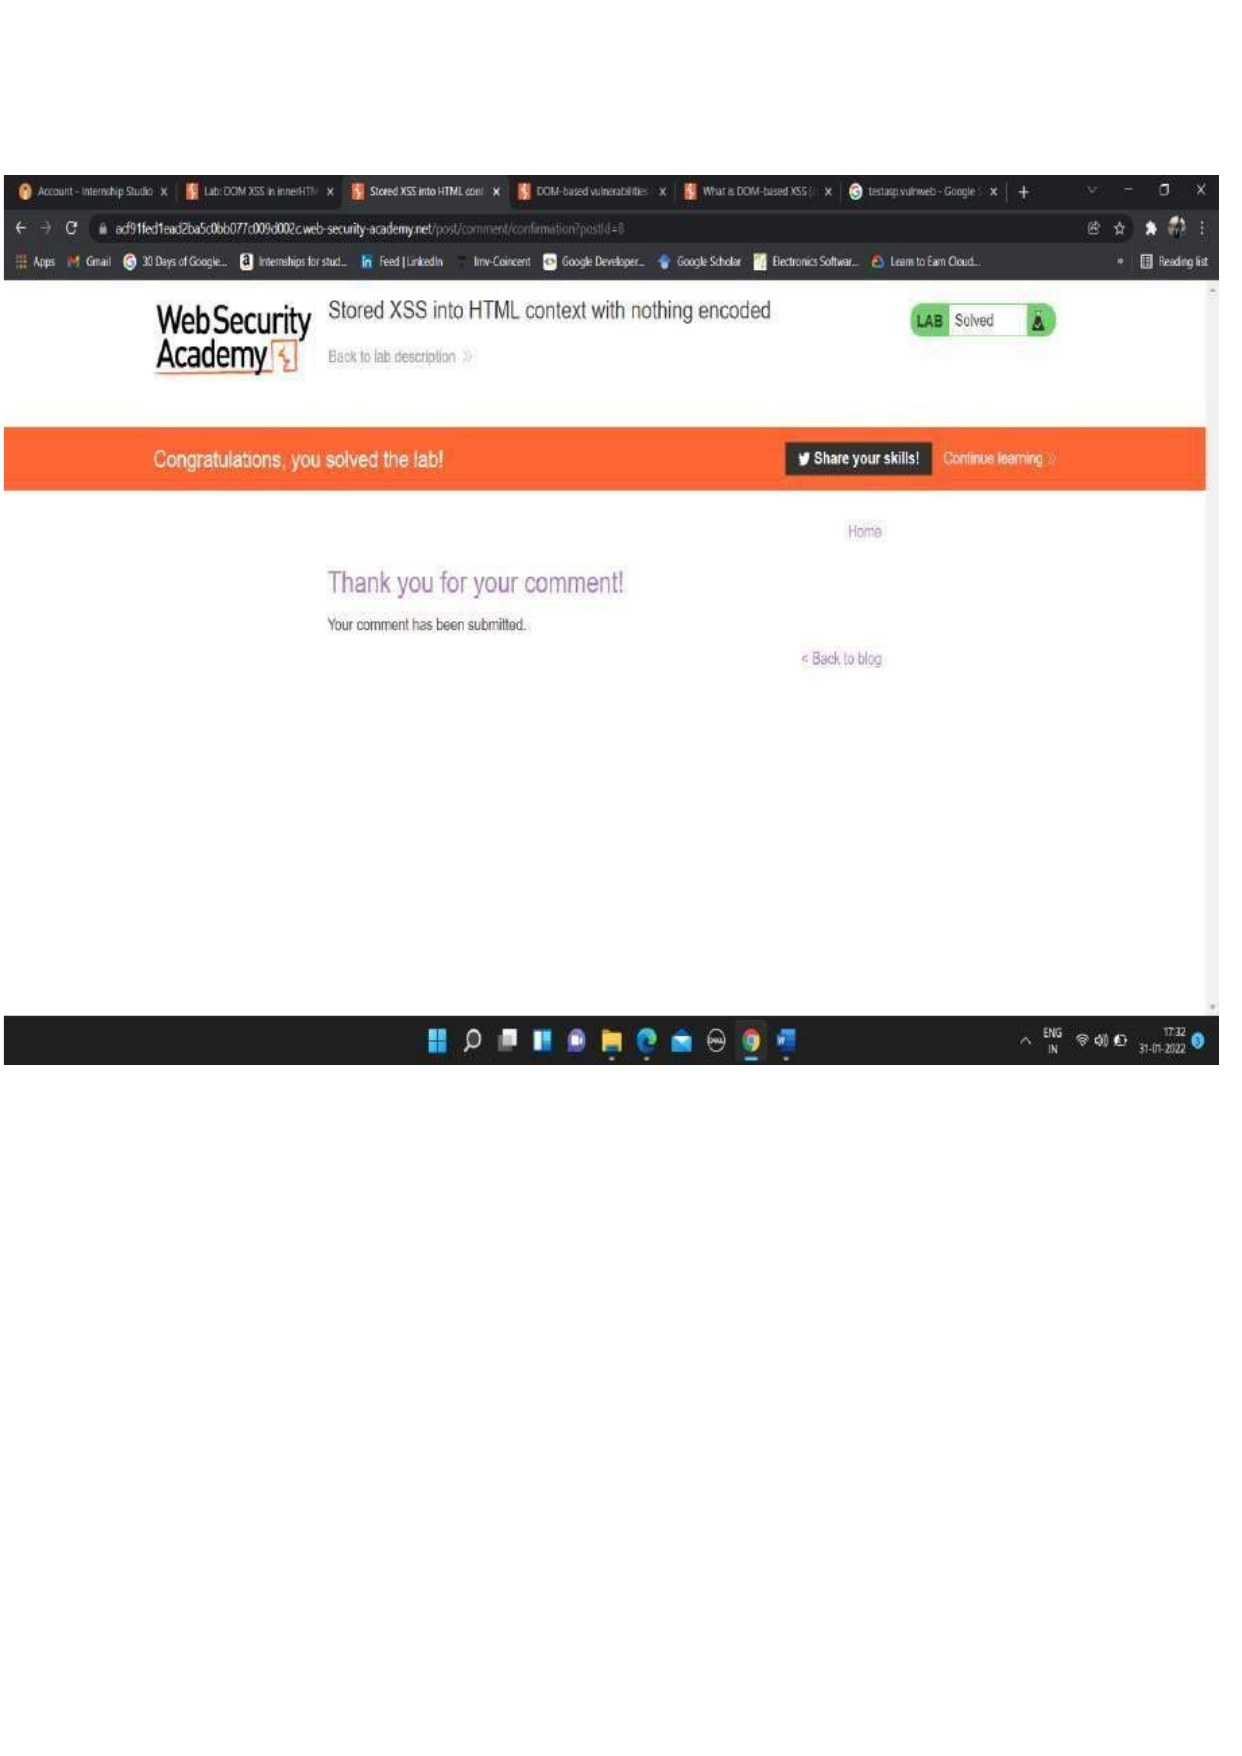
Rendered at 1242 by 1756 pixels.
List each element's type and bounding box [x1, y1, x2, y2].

picture [3, 175, 1219, 1065]
